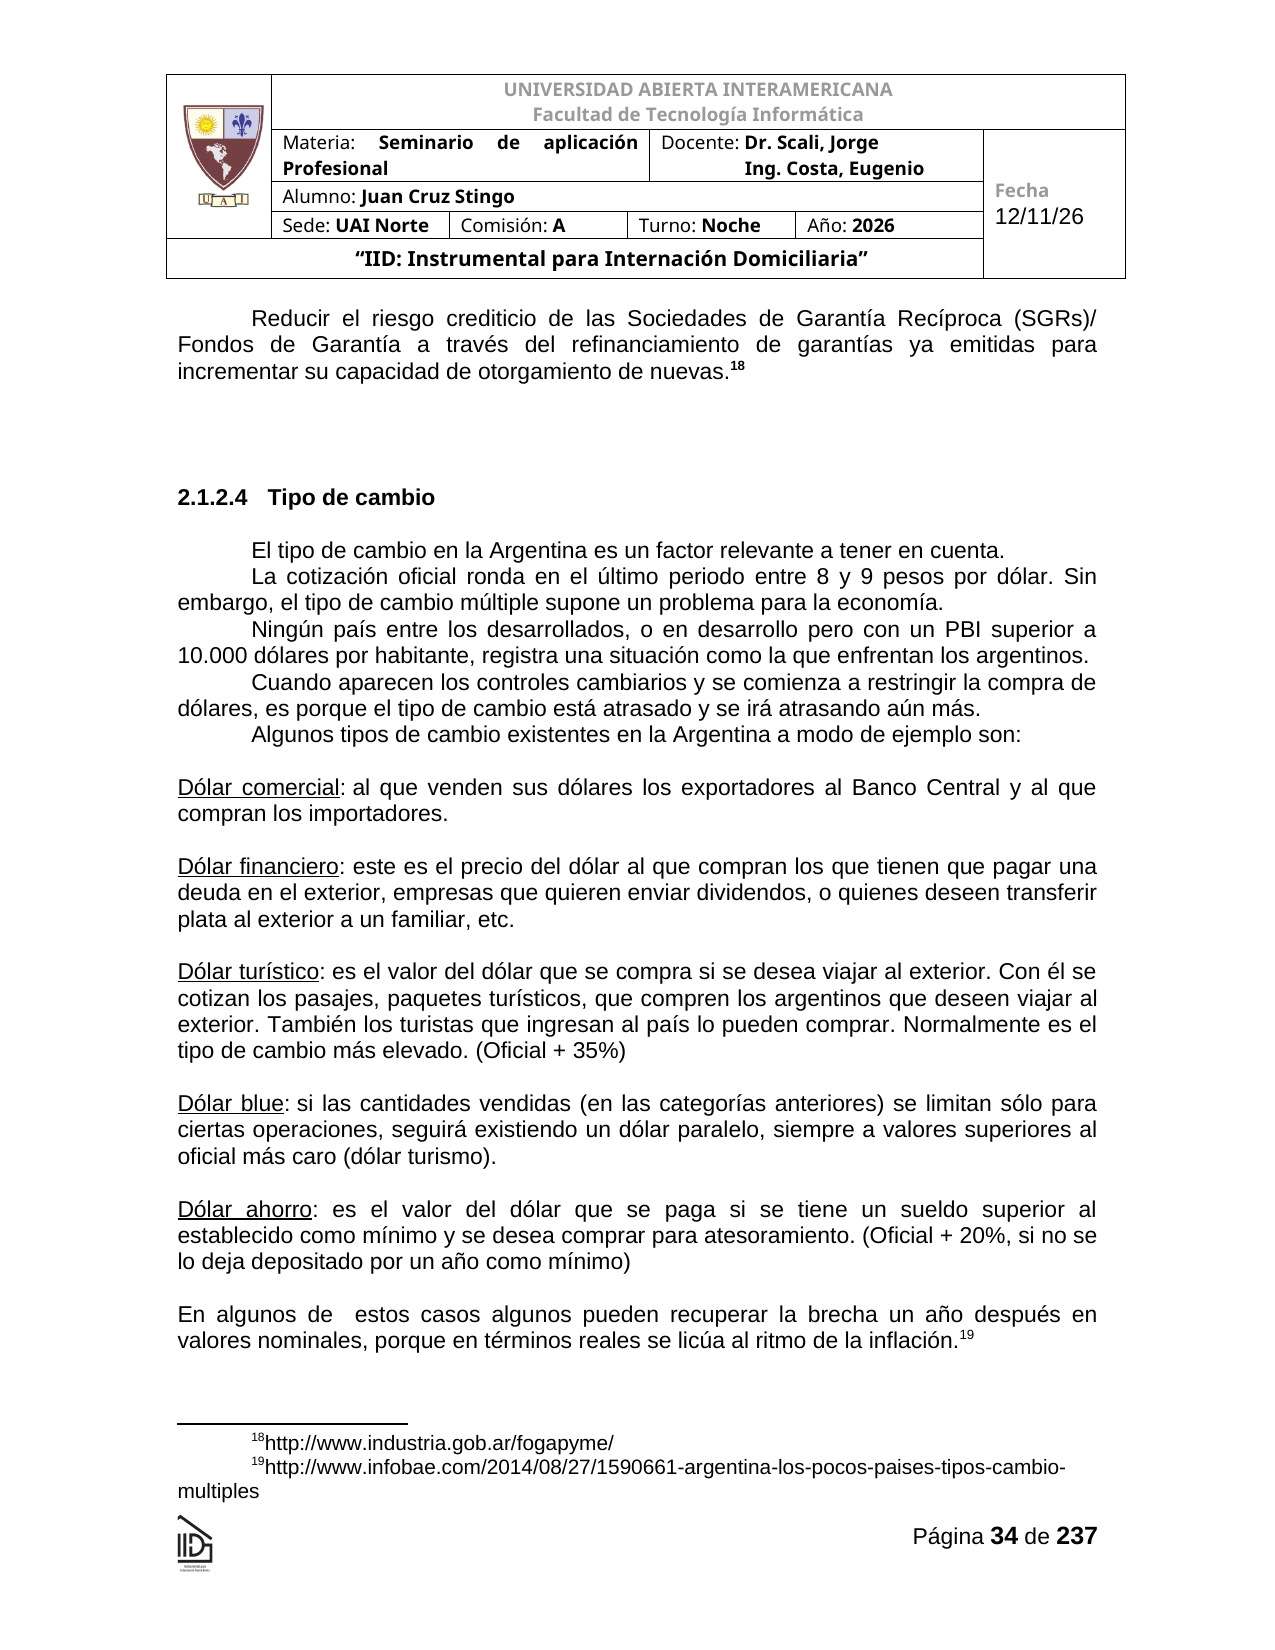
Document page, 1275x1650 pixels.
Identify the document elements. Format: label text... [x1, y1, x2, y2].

text Algunos tipos de cambio existentes en la Argentina a modo de ejemplo son: [177, 721, 1098, 747]
picture [272, 182, 283, 211]
picture [165, 1508, 225, 1585]
text Dólar turístico: es el valor del dólar que se compra si se desea viajar al exterior. Con él se cotizan los pasajes, paquetes turísticos, que compren los argentinos que deseen viajar al exterior. También los turistas que ingresan al país lo pueden comprar. Normalmente es el tipo de cambio más elevado. (Oficial + 35%) [177, 958, 1098, 1064]
text La cotización oficial ronda en el último periodo entre 8 y 9 pesos por dólar. Sin embargo, el tipo de cambio múltiple supone un problema para la economía. [177, 563, 1098, 616]
picture [167, 97, 271, 211]
text Dólar blue: si las cantidades vendidas (en las categorías anteriores) se limitan sólo para ciertas operaciones, seguirá existiendo un dólar paralelo, siempre a valores superiores al oficial más caro (dólar turismo). [177, 1090, 1098, 1169]
text Dólar ahorro: es el valor del dólar que se paga si se tiene un sueldo superior al establecido como mínimo y se desea comprar para atesoramiento. (Oficial + 20%, si no se lo deja depositado por un año como mínimo) [177, 1196, 1098, 1274]
text El tipo de cambio en la Argentina es un factor relevante a tener en cuenta. [177, 537, 1098, 563]
picture [272, 97, 283, 129]
text Dólar comercial: al que venden sus dólares los exportadores al Banco Central y al que compran los importadores. [177, 747, 1098, 827]
picture [272, 130, 283, 181]
text Dólar financiero: este es el precio del dólar al que compran los que tienen que pagar una deuda en el exterior, empresas que quieren enviar dividendos, o quienes deseen transferir plata al exterior a un familiar, etc. [177, 853, 1098, 932]
text Ningún país entre los desarrollados, o en desarrollo pero con un PBI superior a 10.000 dólares por habitante, registra una situación como la que enfrentan los argentinos. [177, 616, 1098, 668]
text Cuando aparecen los controles cambiarios y se comienza a restringir la compra de dólares, es porque el tipo de cambio está atrasado y se irá atrasando aún más. [177, 668, 1098, 721]
text Reducir el riesgo crediticio de las Sociedades de Garantía Recíproca (SGRs)/ Fondos de Garantía a través del refinanciamiento de garantías ya emitidas para incrementar su capacidad de otorgamiento de nuevas. [177, 305, 1098, 384]
text En algunos de estos casos algunos pueden recuperar la brecha un año después en valores nominales, porque en términos reales se licúa al ritmo de la inflación. [177, 1301, 1098, 1354]
subtitle Tipo de cambio [177, 484, 1098, 510]
